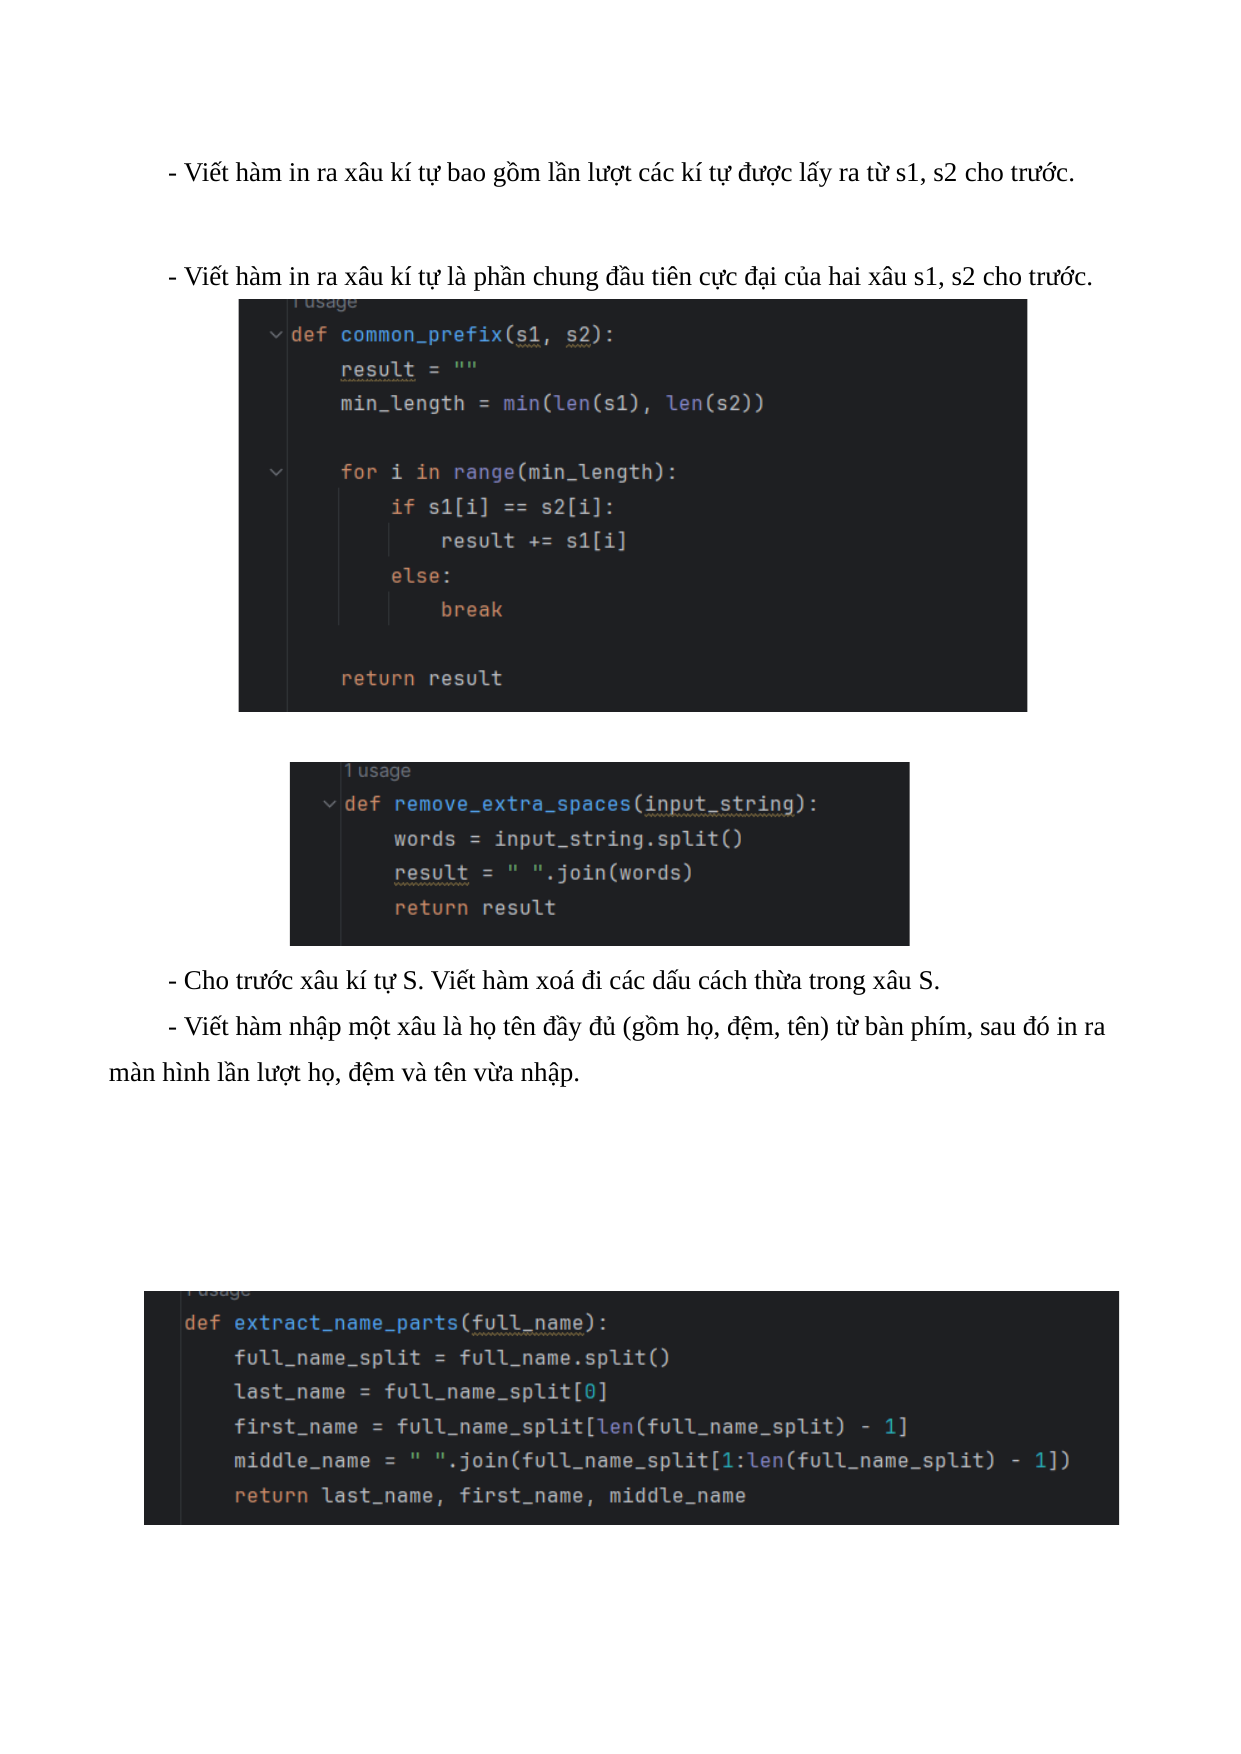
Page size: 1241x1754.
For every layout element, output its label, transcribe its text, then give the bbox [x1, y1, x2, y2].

picture [144, 1291, 1120, 1525]
picture [289, 762, 910, 946]
text - Viết hàm in ra xâu kí tự là phần chung đầu tiên cực đại của hai xâu s1, s2 cho trước. [109, 254, 1157, 294]
text - Viết hàm in ra xâu kí tự bao gồm lần lượt các kí tự được lấy ra từ s1, s2 cho trước. [109, 150, 1157, 189]
picture [238, 299, 1028, 712]
text - Viết hàm nhập một xâu là họ tên đầy đủ (gồm họ, đệm, tên) từ bàn phím, sau đó in ra màn hình lần lượt họ, đệm và tên vừa nhập. [109, 1010, 1157, 1087]
